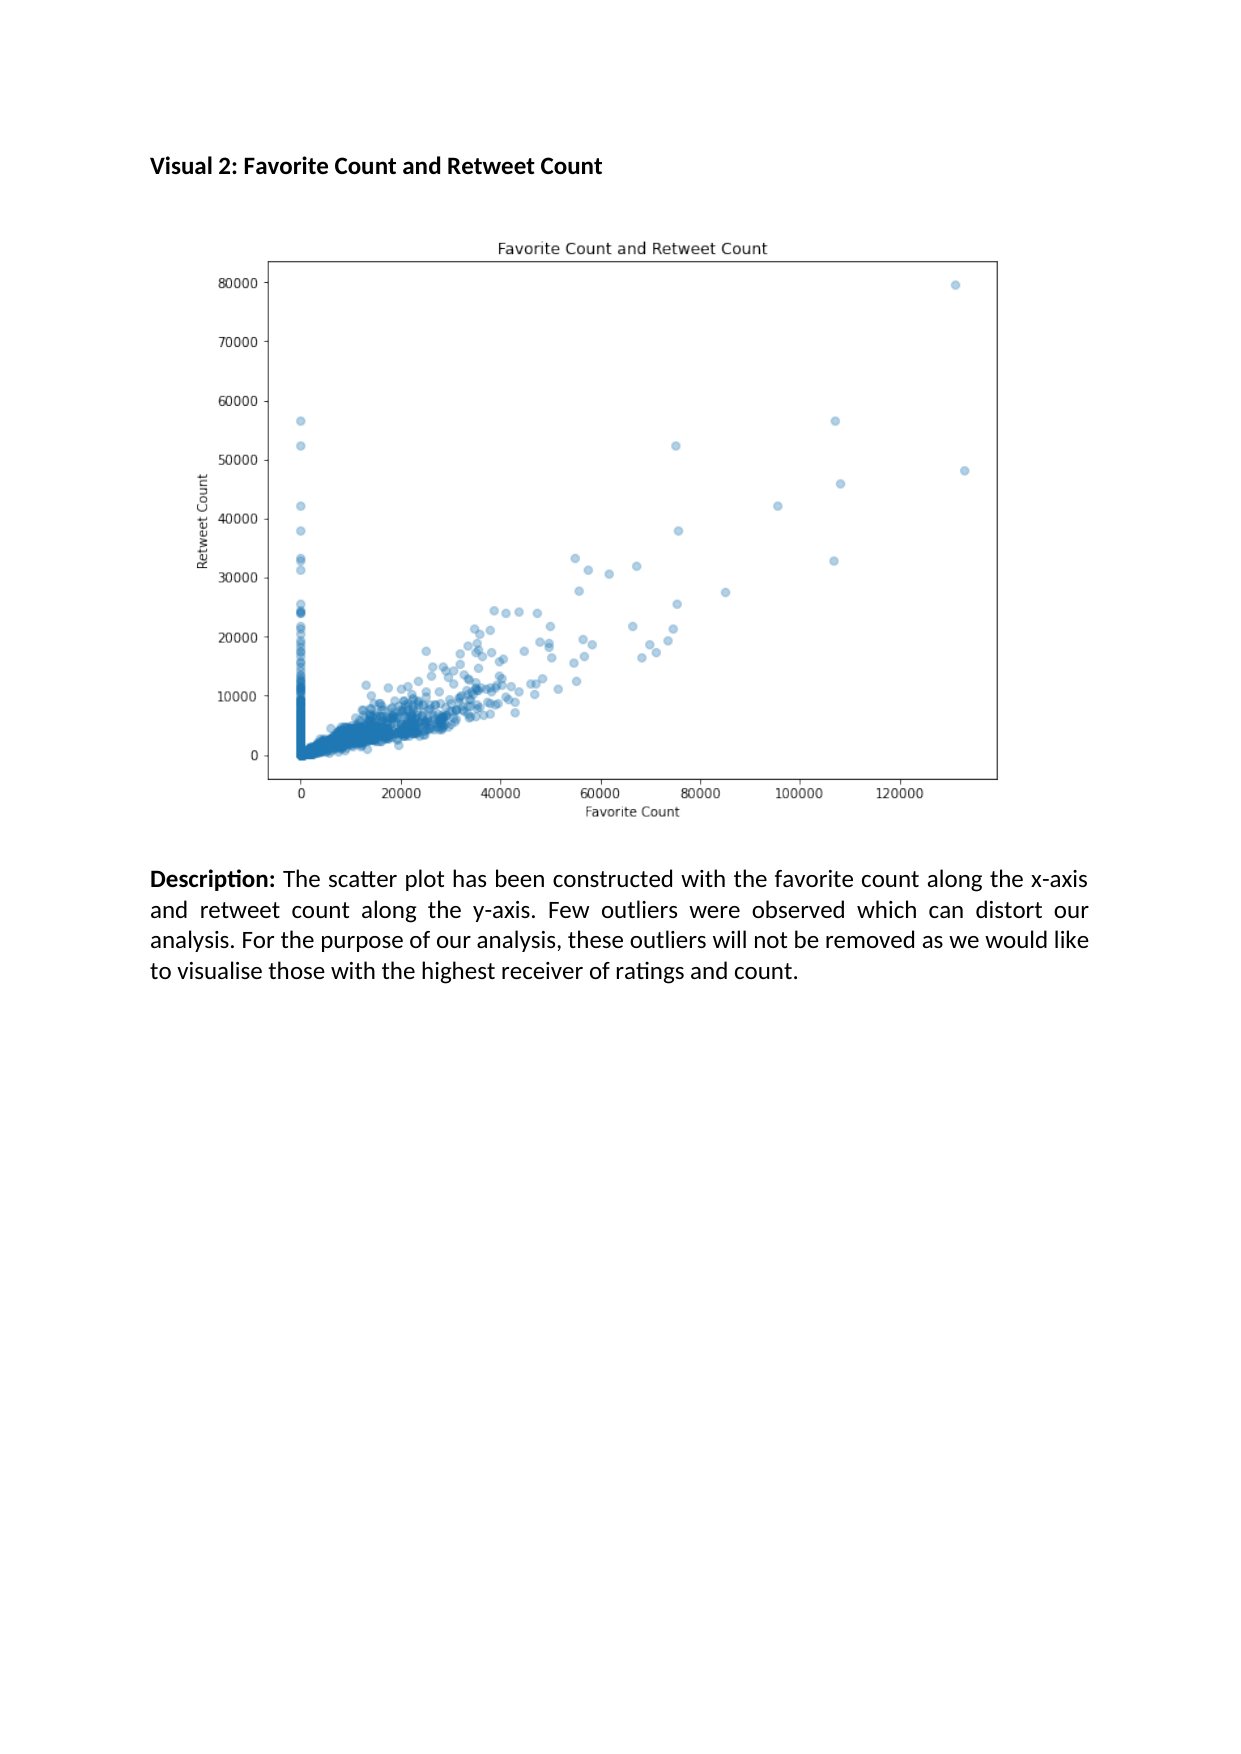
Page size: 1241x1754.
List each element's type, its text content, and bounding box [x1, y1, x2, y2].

text Visual 2: Favorite Count and Retweet Count [150, 150, 1090, 180]
text Description: The scatter plot has been constructed with the favorite count along the x-axis and retweet count along the y-axis. Few outliers were observed which can distort our analysis. For the purpose of our analysis, these outliers will not be removed as we would like to visualise those with the highest receiver of ratings and count. [150, 864, 1090, 986]
picture [150, 180, 1091, 864]
